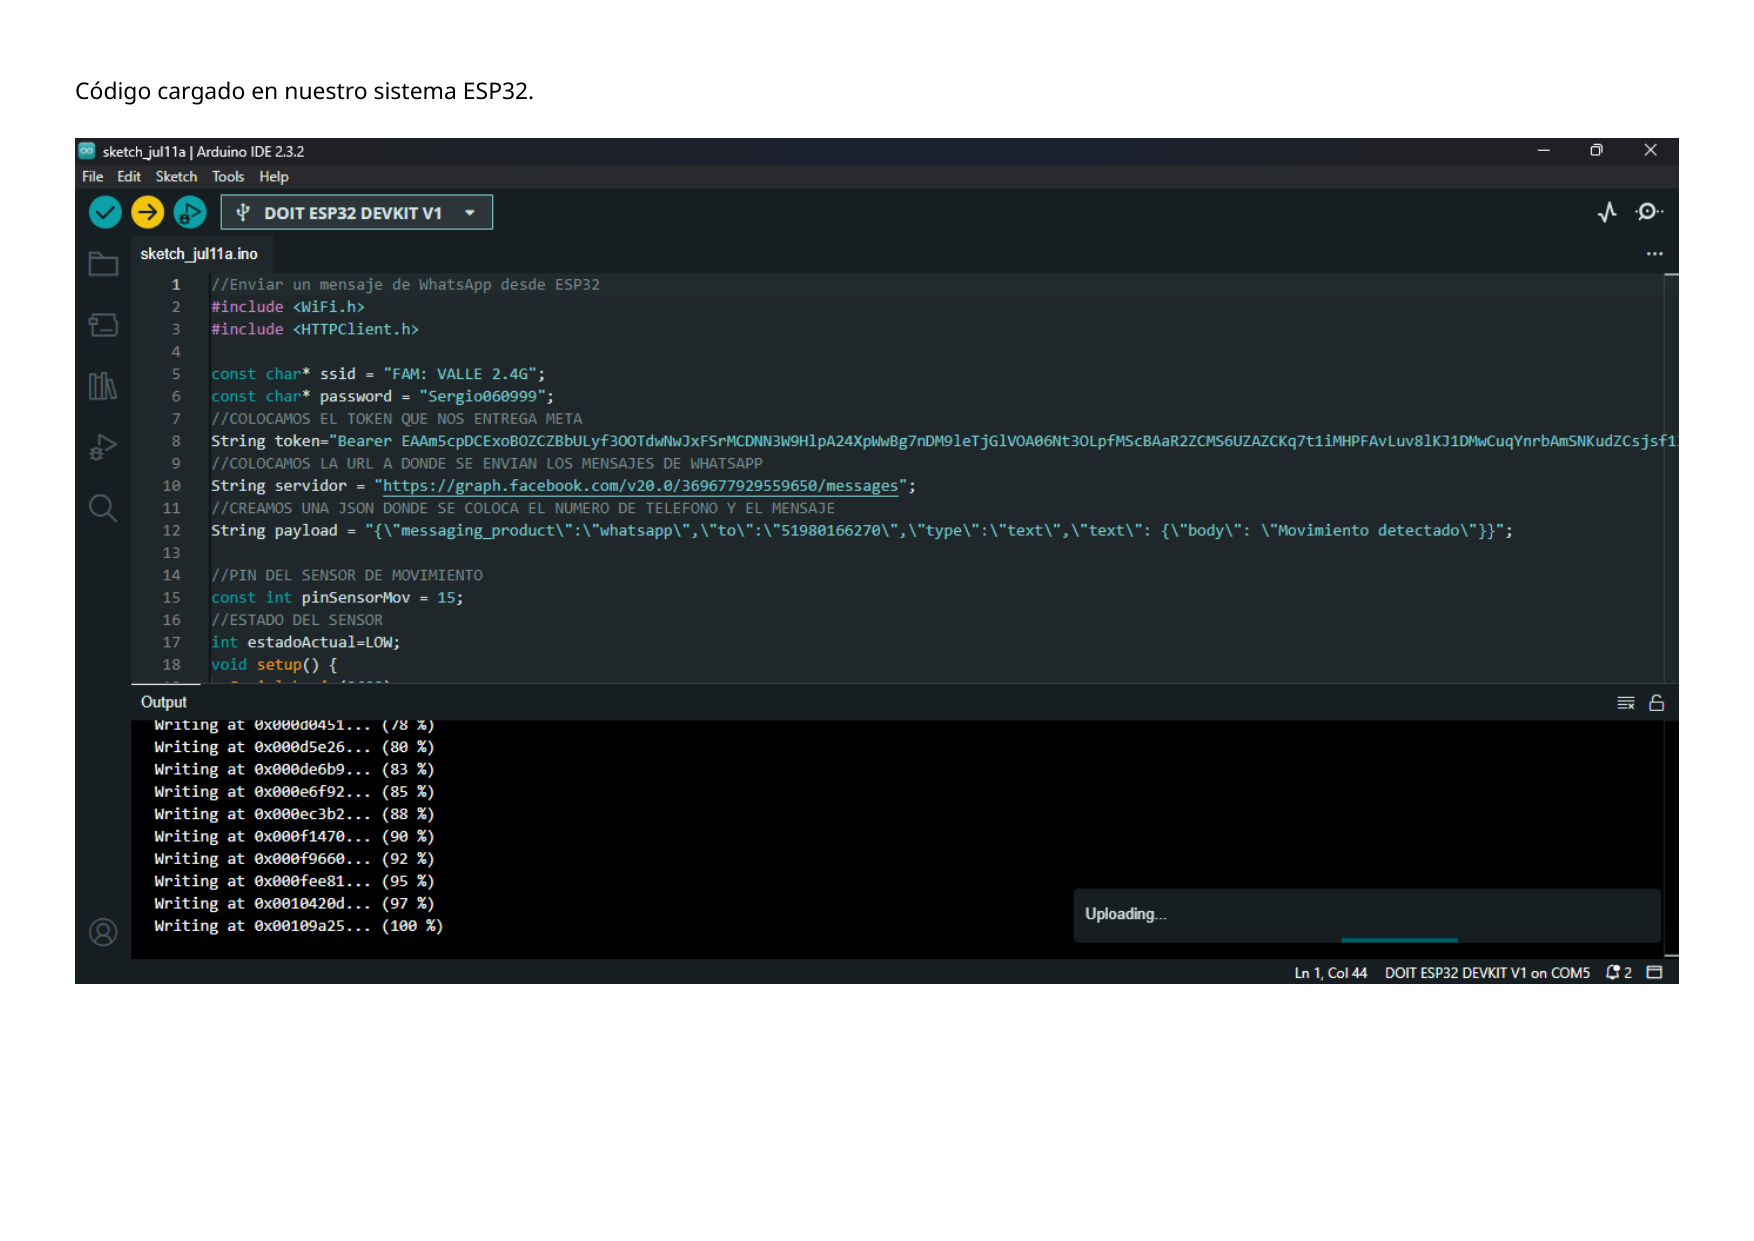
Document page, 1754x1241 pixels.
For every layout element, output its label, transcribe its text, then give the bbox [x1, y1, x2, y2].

picture [75, 138, 1679, 984]
text Código cargado en nuestro sistema ESP32. [75, 75, 1679, 106]
